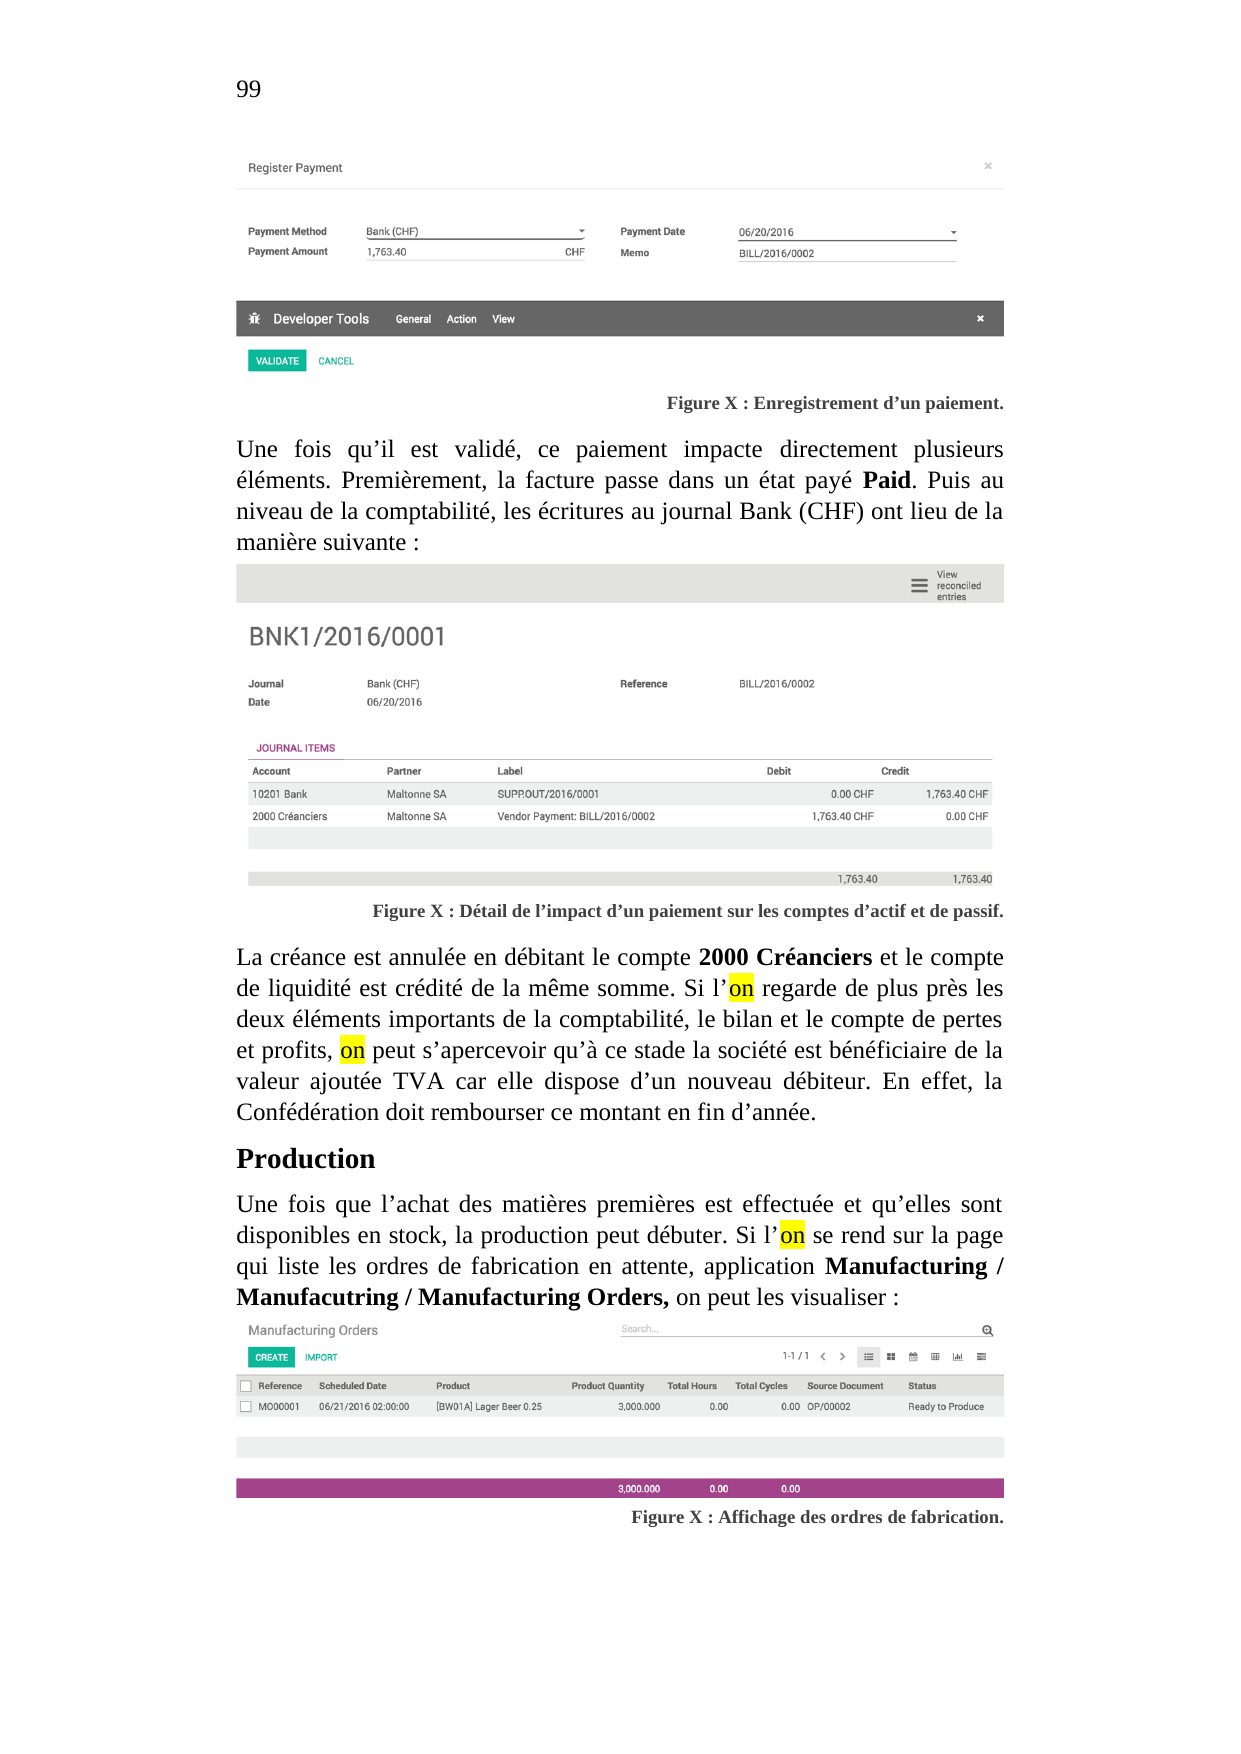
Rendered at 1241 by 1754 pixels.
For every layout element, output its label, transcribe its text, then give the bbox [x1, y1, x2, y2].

text Une fois que l’achat des matières premières est effectuée et qu’elles sont disponibles en stock, la production peut débuter. Si l’on se rend sur la page qui liste les ordres de fabrication en attente, application Manufacturing / Manufacutring / Manufacturing Orders, on peut les visualiser : [236, 1189, 1004, 1311]
picture [236, 564, 1004, 892]
text Figure X : Affichage des ordres de fabrication. [236, 1506, 1004, 1528]
text Une fois qu’il est validé, ce paiement impacte directement plusieurs éléments. Premièrement, la facture passe dans un état payé Paid. Puis au niveau de la comptabilité, les écritures au journal Bank (CHF) ont lieu de la manière suivante : [236, 434, 1004, 556]
picture [236, 1319, 1004, 1498]
text Figure X : Enregistrement d’un paiement. [236, 392, 1004, 414]
text Production [236, 1141, 1004, 1174]
picture [236, 147, 1004, 384]
text La créance est annulée en débitant le compte 2000 Créanciers et le compte de liquidité est crédité de la même somme. Si l’on regarde de plus près les deux éléments importants de la comptabilité, le bilan et le compte de pertes et profits, on peut s’apercevoir qu’à ce stade la société est bénéficiaire de la valeur ajoutée TVA car elle dispose d’un nouveau débiteur. En effet, la Confédération doit rembourser ce montant en fin d’année. [236, 942, 1004, 1126]
text Figure X : Détail de l’impact d’un paiement sur les comptes d’actif et de passif. [236, 900, 1004, 922]
